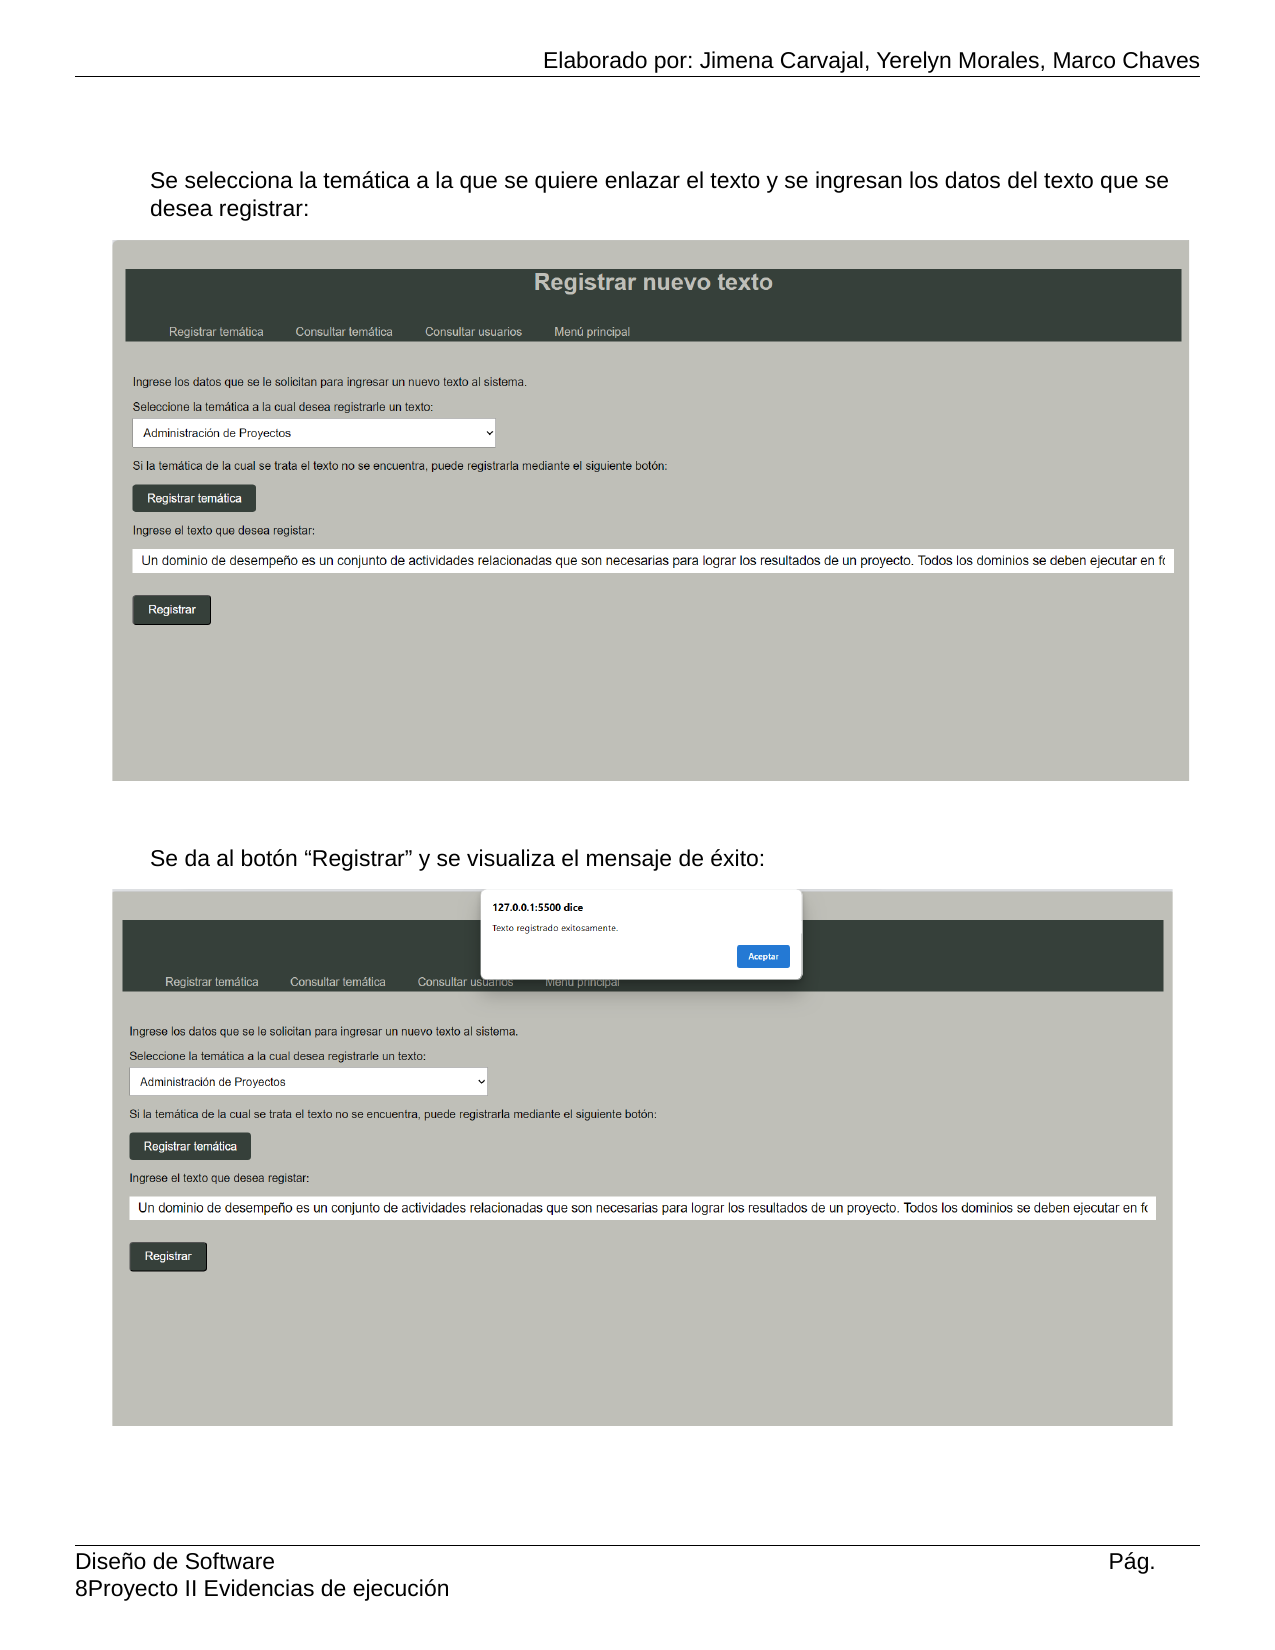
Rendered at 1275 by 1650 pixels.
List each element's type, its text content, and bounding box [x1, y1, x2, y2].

text Se selecciona la temática a la que se quiere enlazar el texto y se ingresan los datos del texto que se desea registrar: [150, 167, 1200, 222]
text Se da al botón “Registrar” y se visualiza el mensaje de éxito: [150, 845, 1200, 871]
picture [112, 240, 1190, 781]
picture [112, 889, 1173, 1426]
